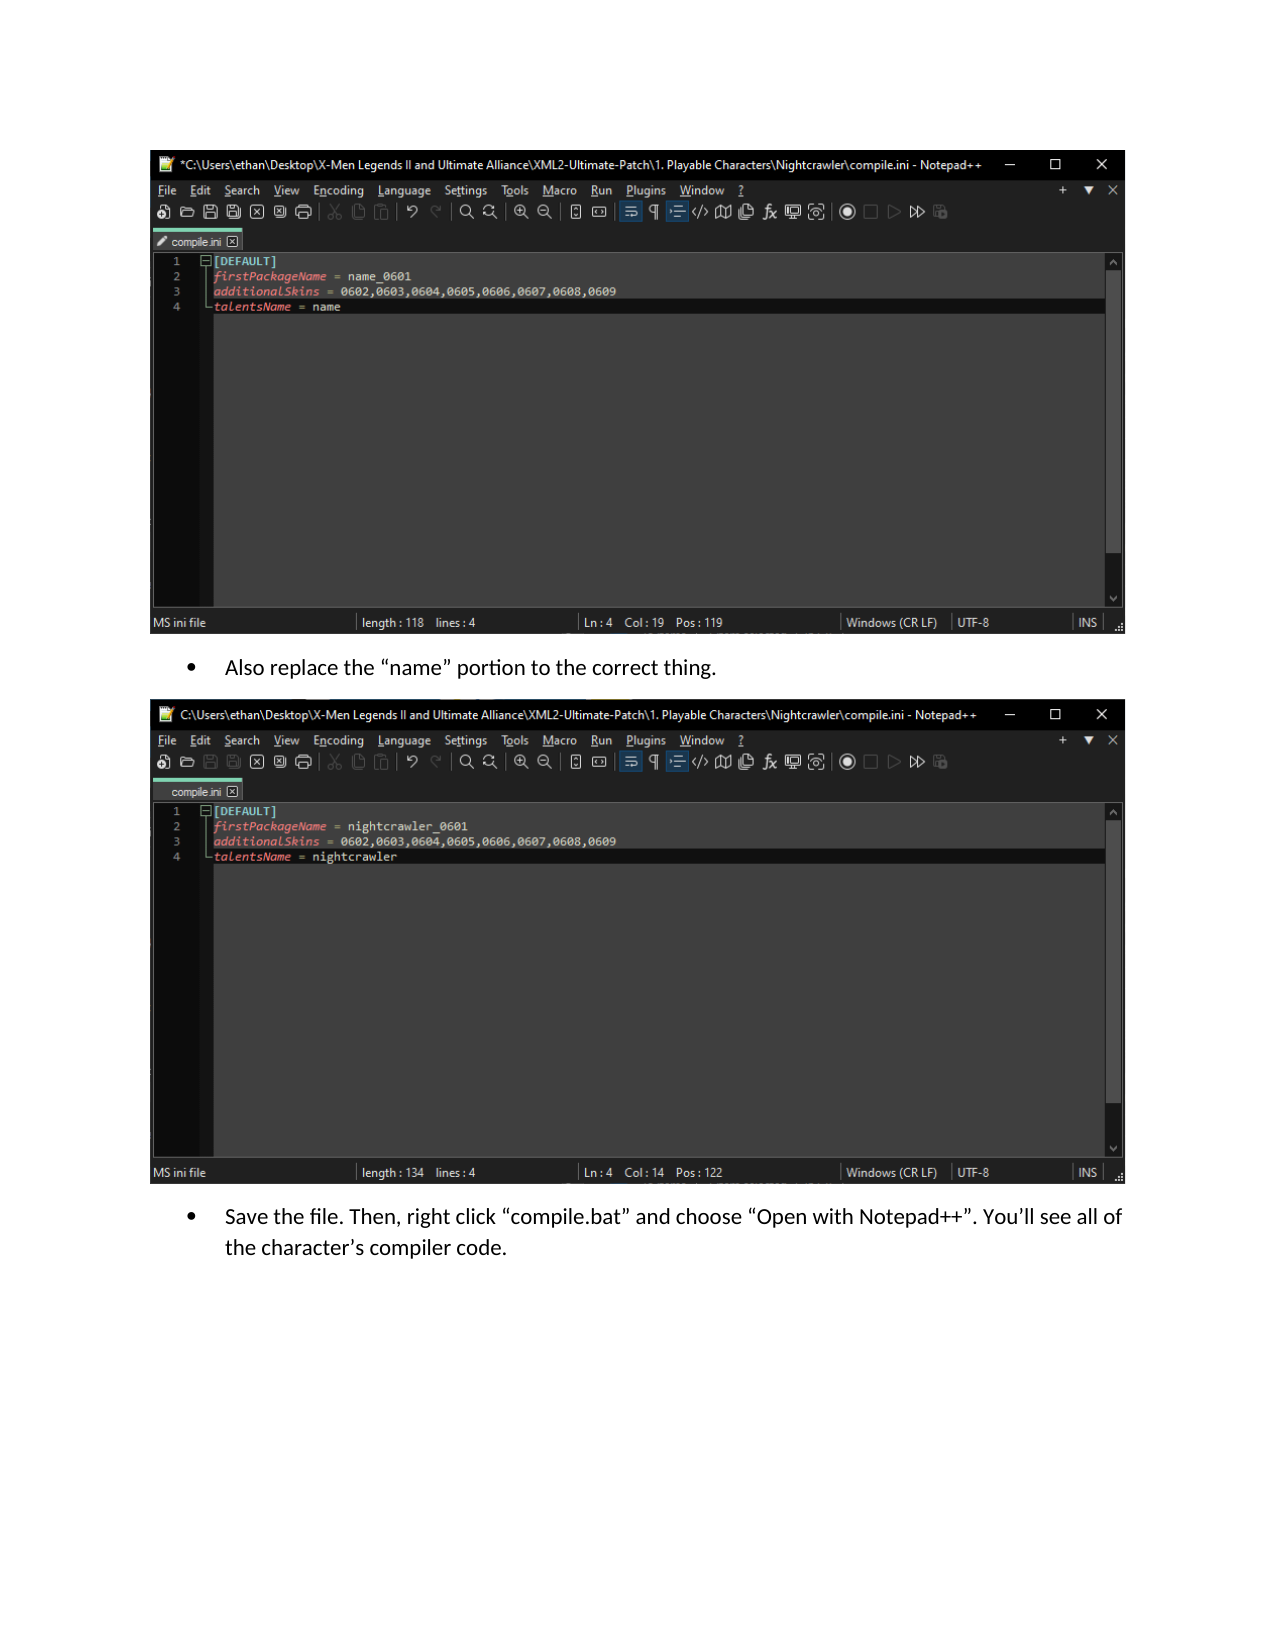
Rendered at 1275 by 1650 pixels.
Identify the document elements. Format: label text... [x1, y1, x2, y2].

list Save the file. Then, right click “compile.bat” and choose “Open with Notepad++”. You’ll see all of the character’s compiler code. [187, 1202, 1125, 1261]
list Also replace the “name” portion to the correct thing. [187, 653, 1125, 681]
picture [150, 699, 1125, 1184]
picture [150, 150, 1125, 634]
